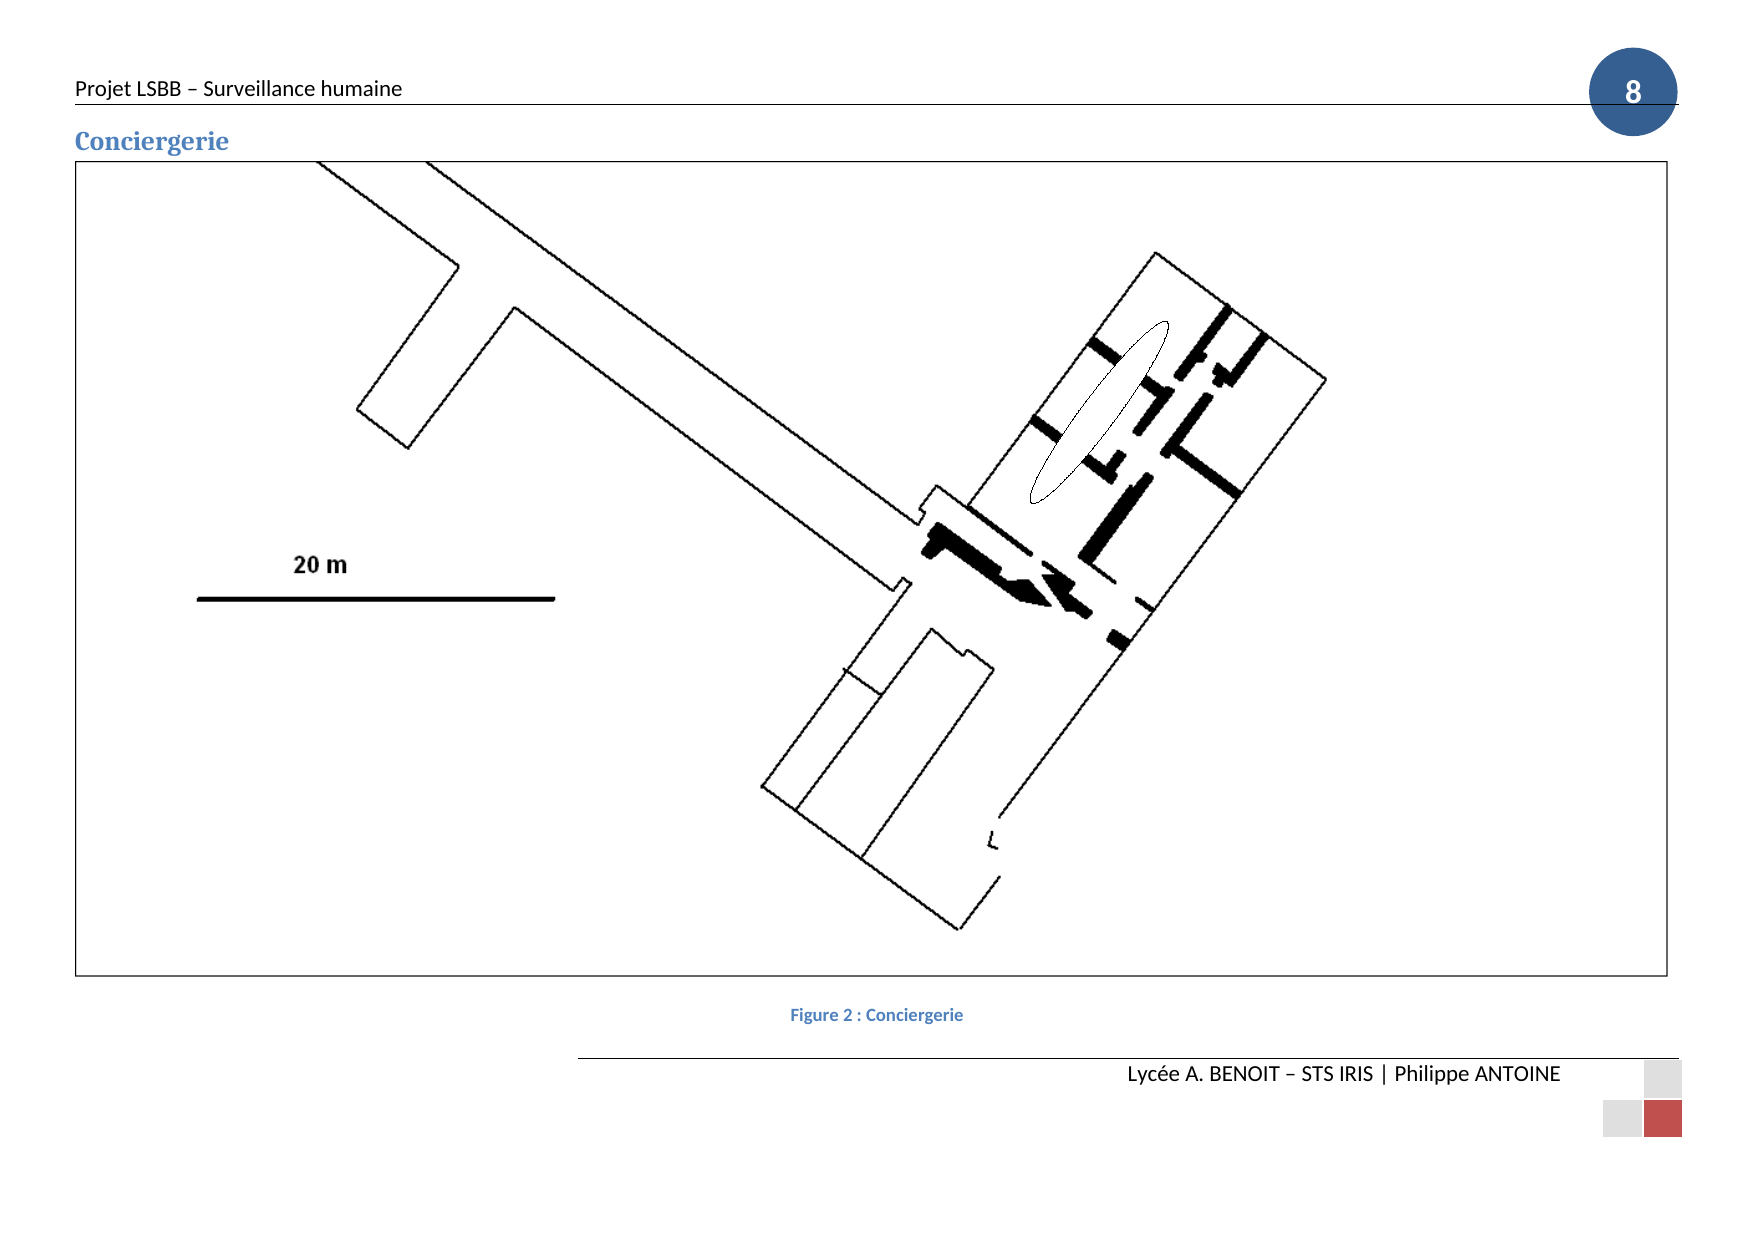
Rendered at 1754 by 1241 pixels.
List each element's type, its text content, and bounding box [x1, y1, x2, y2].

picture [75, 161, 1669, 978]
subtitle Conciergerie [75, 126, 1679, 157]
